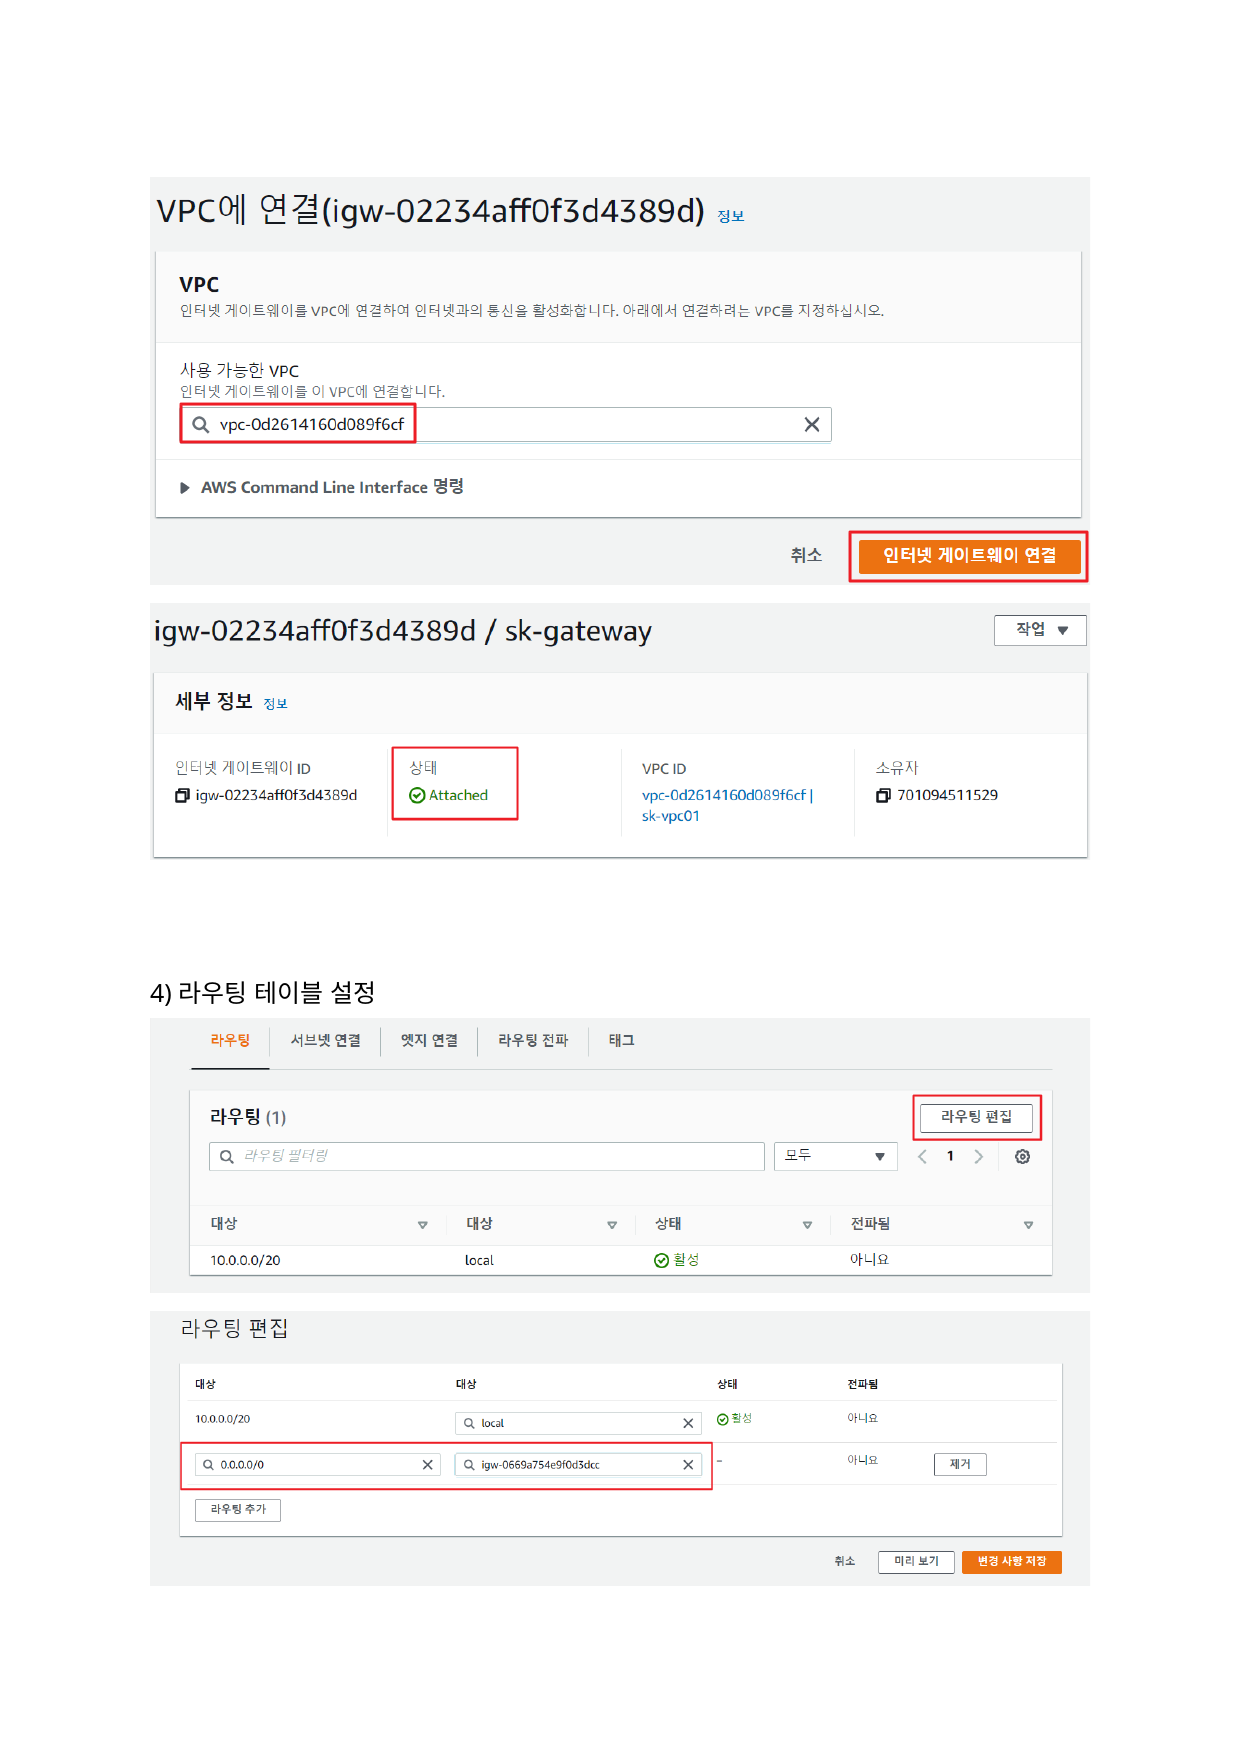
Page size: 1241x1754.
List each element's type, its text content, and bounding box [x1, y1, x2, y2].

picture [150, 1311, 1091, 1586]
subtitle 4) 라우팅 테이블 설정 [150, 973, 1090, 1009]
picture [150, 177, 1091, 585]
picture [150, 1018, 1091, 1293]
picture [150, 603, 1091, 860]
